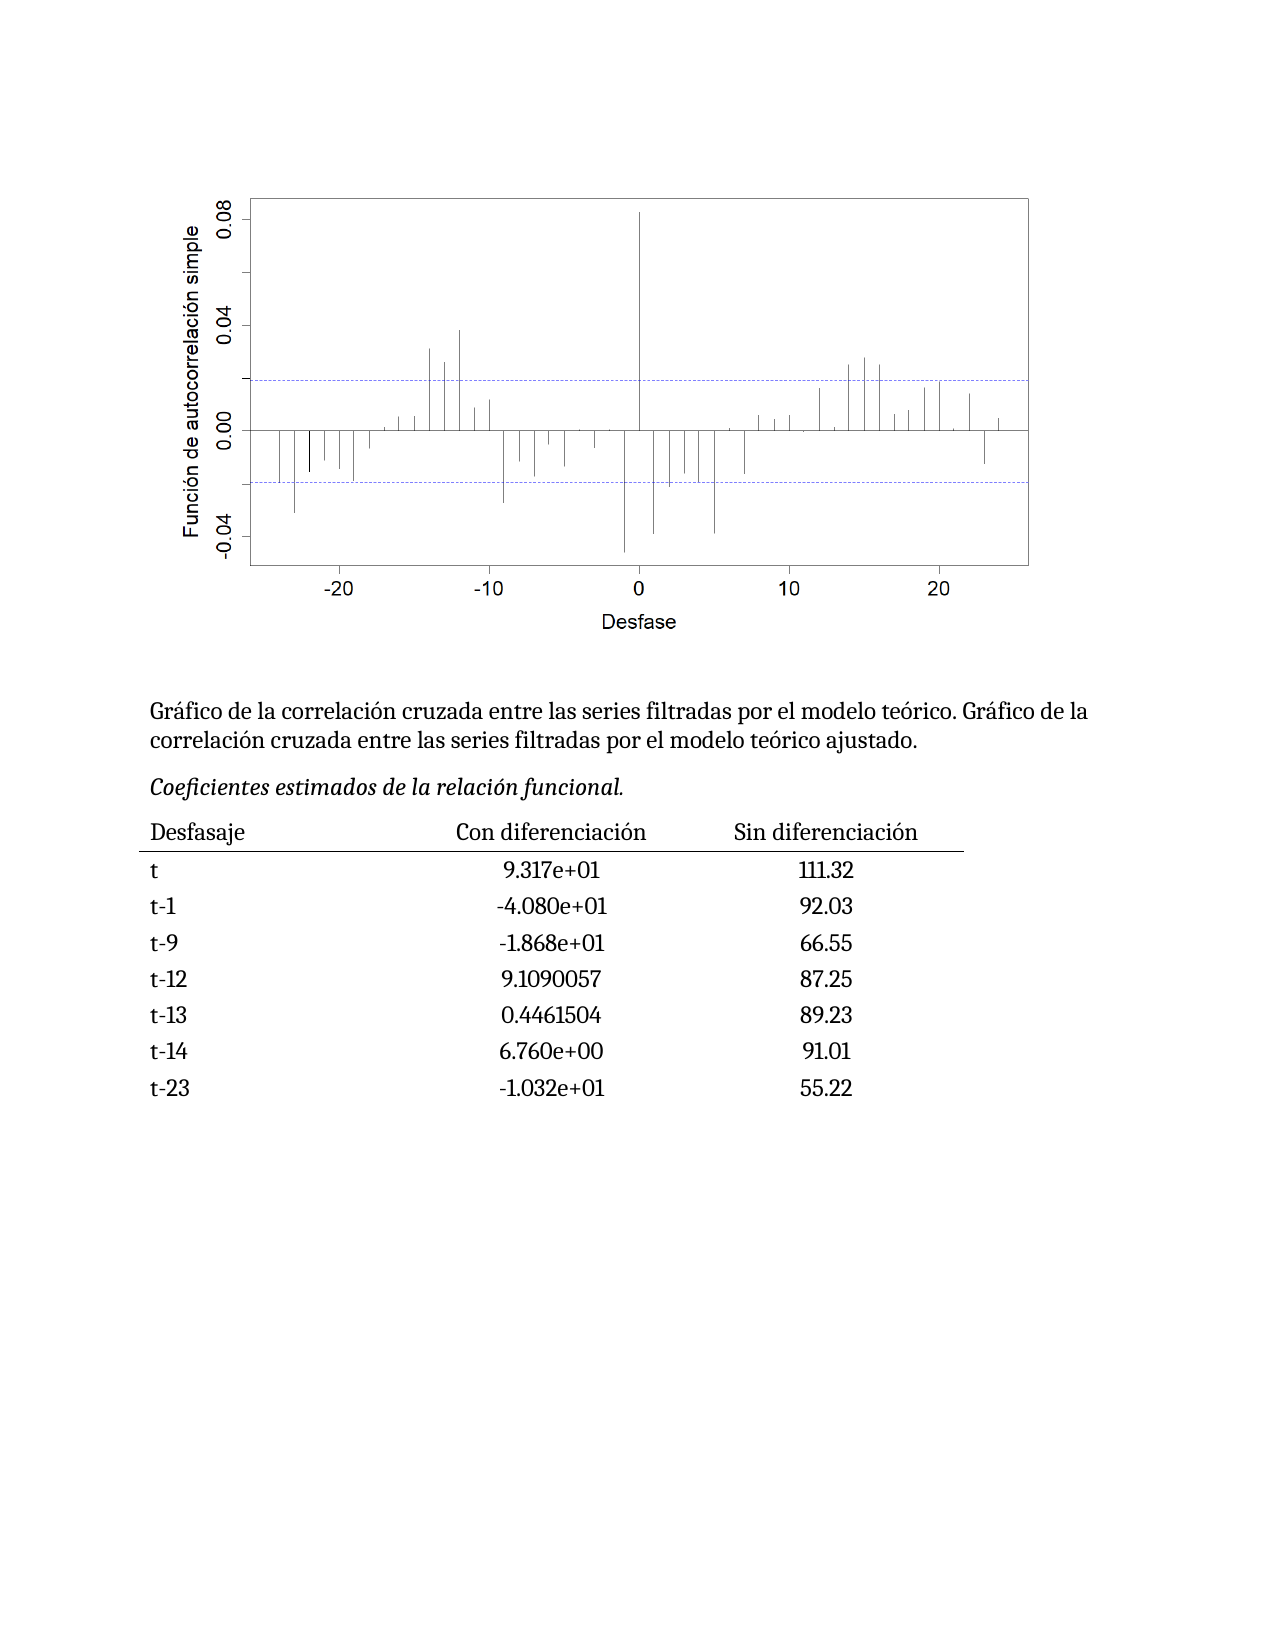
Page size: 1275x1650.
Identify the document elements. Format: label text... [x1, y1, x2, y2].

table_cell -4.080e+01 [414, 889, 689, 925]
text Coeficientes estimados de la relación funcional. [150, 773, 1125, 802]
table_header Con diferenciación [414, 814, 689, 851]
table_cell 66.55 [689, 925, 964, 961]
table_cell t-1 [139, 889, 414, 925]
table_cell t-12 [139, 961, 414, 997]
table_cell 89.23 [689, 997, 964, 1033]
table_cell t-23 [139, 1070, 414, 1106]
table_cell 87.25 [689, 961, 964, 997]
table_cell 92.03 [689, 889, 964, 925]
table_cell t-14 [139, 1034, 414, 1070]
table_cell 9.1090057 [414, 961, 689, 997]
table_cell 9.317e+01 [414, 852, 689, 888]
table_header Desfasaje [139, 814, 414, 851]
table_cell -1.868e+01 [414, 925, 689, 961]
table_cell t-13 [139, 997, 414, 1033]
table_header Sin diferenciación [689, 814, 964, 851]
picture [168, 150, 1044, 697]
table_cell t [139, 852, 414, 888]
table_cell 55.22 [689, 1070, 964, 1106]
table_cell 91.01 [689, 1034, 964, 1070]
table_cell 111.32 [689, 852, 964, 888]
table_cell 0.4461504 [414, 997, 689, 1033]
table_cell -1.032e+01 [414, 1070, 689, 1106]
table_cell 6.760e+00 [414, 1034, 689, 1070]
table_cell t-9 [139, 925, 414, 961]
